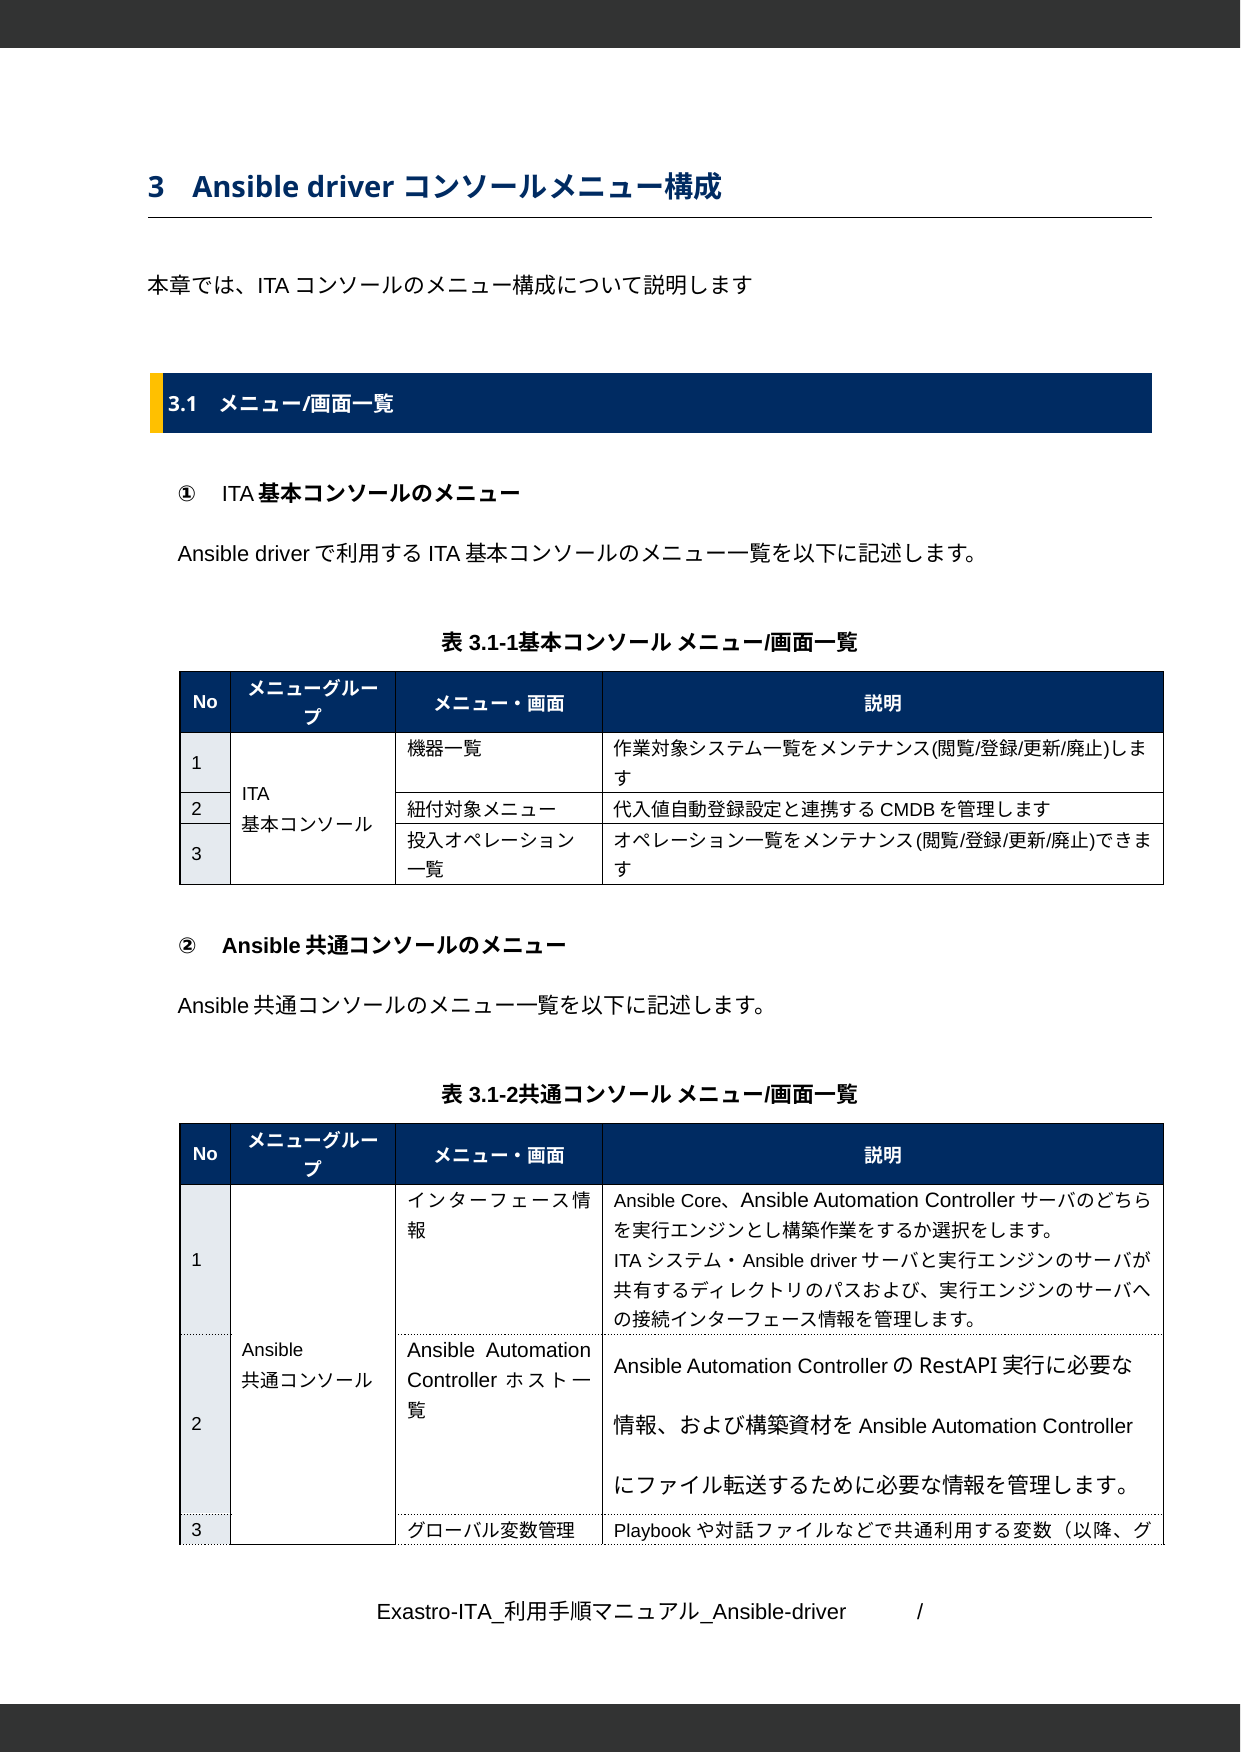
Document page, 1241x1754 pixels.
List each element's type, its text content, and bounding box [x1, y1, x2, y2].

table_cell Ansible Core、Ansible Automation Controllerサーバのどちらを実行エンジンとし構築作業をするか選択をします。 ITAシステム・Ansible driverサーバと実行エンジンのサーバが共有するディレクトリのパスおよび、実行エンジンのサーバへの接続インターフェース情報を管理します。 [603, 1185, 1163, 1334]
table_cell グローバル変数管理 [396, 1514, 602, 1544]
table_header 説明 [603, 1124, 1163, 1184]
table_cell インターフェース情報 [396, 1185, 602, 1334]
table_header メニューグループ [231, 672, 395, 732]
subtitle メニュー/画面一覧 [163, 373, 1152, 433]
table_cell Ansible Automation Controllerホスト一覧 [396, 1334, 602, 1513]
list Ansible共通コンソールのメニュー [178, 914, 1152, 974]
table_cell 紐付対象メニュー [396, 793, 602, 823]
table_cell 2 [181, 793, 230, 823]
table_cell 作業対象システム一覧をメンテナンス(閲覧/登録/更新/廃止)します [603, 733, 1163, 792]
table_cell 1 [181, 733, 230, 792]
table_cell 2 [181, 1334, 230, 1513]
picture [0, 1704, 1241, 1752]
text 表 3.1-1基本コンソール メニュー/画面一覧 [148, 611, 1152, 671]
table_cell 3 [181, 824, 230, 884]
text Ansible driverで利用するITA基本コンソールのメニュー一覧を以下に記述します。 [177, 522, 1152, 582]
table_cell 投入オペレーション 一覧 [396, 824, 602, 884]
table_cell 3 [181, 1514, 230, 1544]
table_header No [181, 672, 230, 732]
table_header No [181, 1124, 230, 1184]
table_cell 代入値自動登録設定と連携するCMDBを管理します [603, 793, 1163, 823]
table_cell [603, 1514, 1163, 1544]
table_cell オペレーション一覧をメンテナンス(閲覧/登録/更新/廃止)できます [603, 824, 1163, 884]
table_cell 1 [181, 1185, 230, 1334]
list ITA基本コンソールのメニュー [177, 462, 1152, 522]
picture [0, 0, 1241, 48]
subtitle Ansible driver コンソールメニュー構成 [148, 155, 1152, 217]
table_header メニューグループ [231, 1124, 395, 1184]
table_header メニュー・画面 [396, 672, 602, 732]
table_cell ITA 基本コンソール [231, 733, 395, 884]
text Ansible共通コンソールのメニュー一覧を以下に記述します。 [177, 974, 1152, 1034]
text 表 3.1-2共通コンソール メニュー/画面一覧 [148, 1063, 1152, 1123]
table_cell Ansible Automation ControllerのRestAPI実行に必要な情報、および構築資材をAnsible Automation Controllerにファイル転送するために必要な情報を管理します。 [603, 1334, 1163, 1513]
table_cell 機器一覧 [396, 733, 602, 792]
table_header メニュー・画面 [396, 1124, 602, 1184]
table_cell Ansible 共通コンソール [231, 1185, 395, 1544]
text 本章では、ITAコンソールのメニュー構成について説明します [148, 254, 1152, 313]
table_header 説明 [603, 672, 1163, 732]
